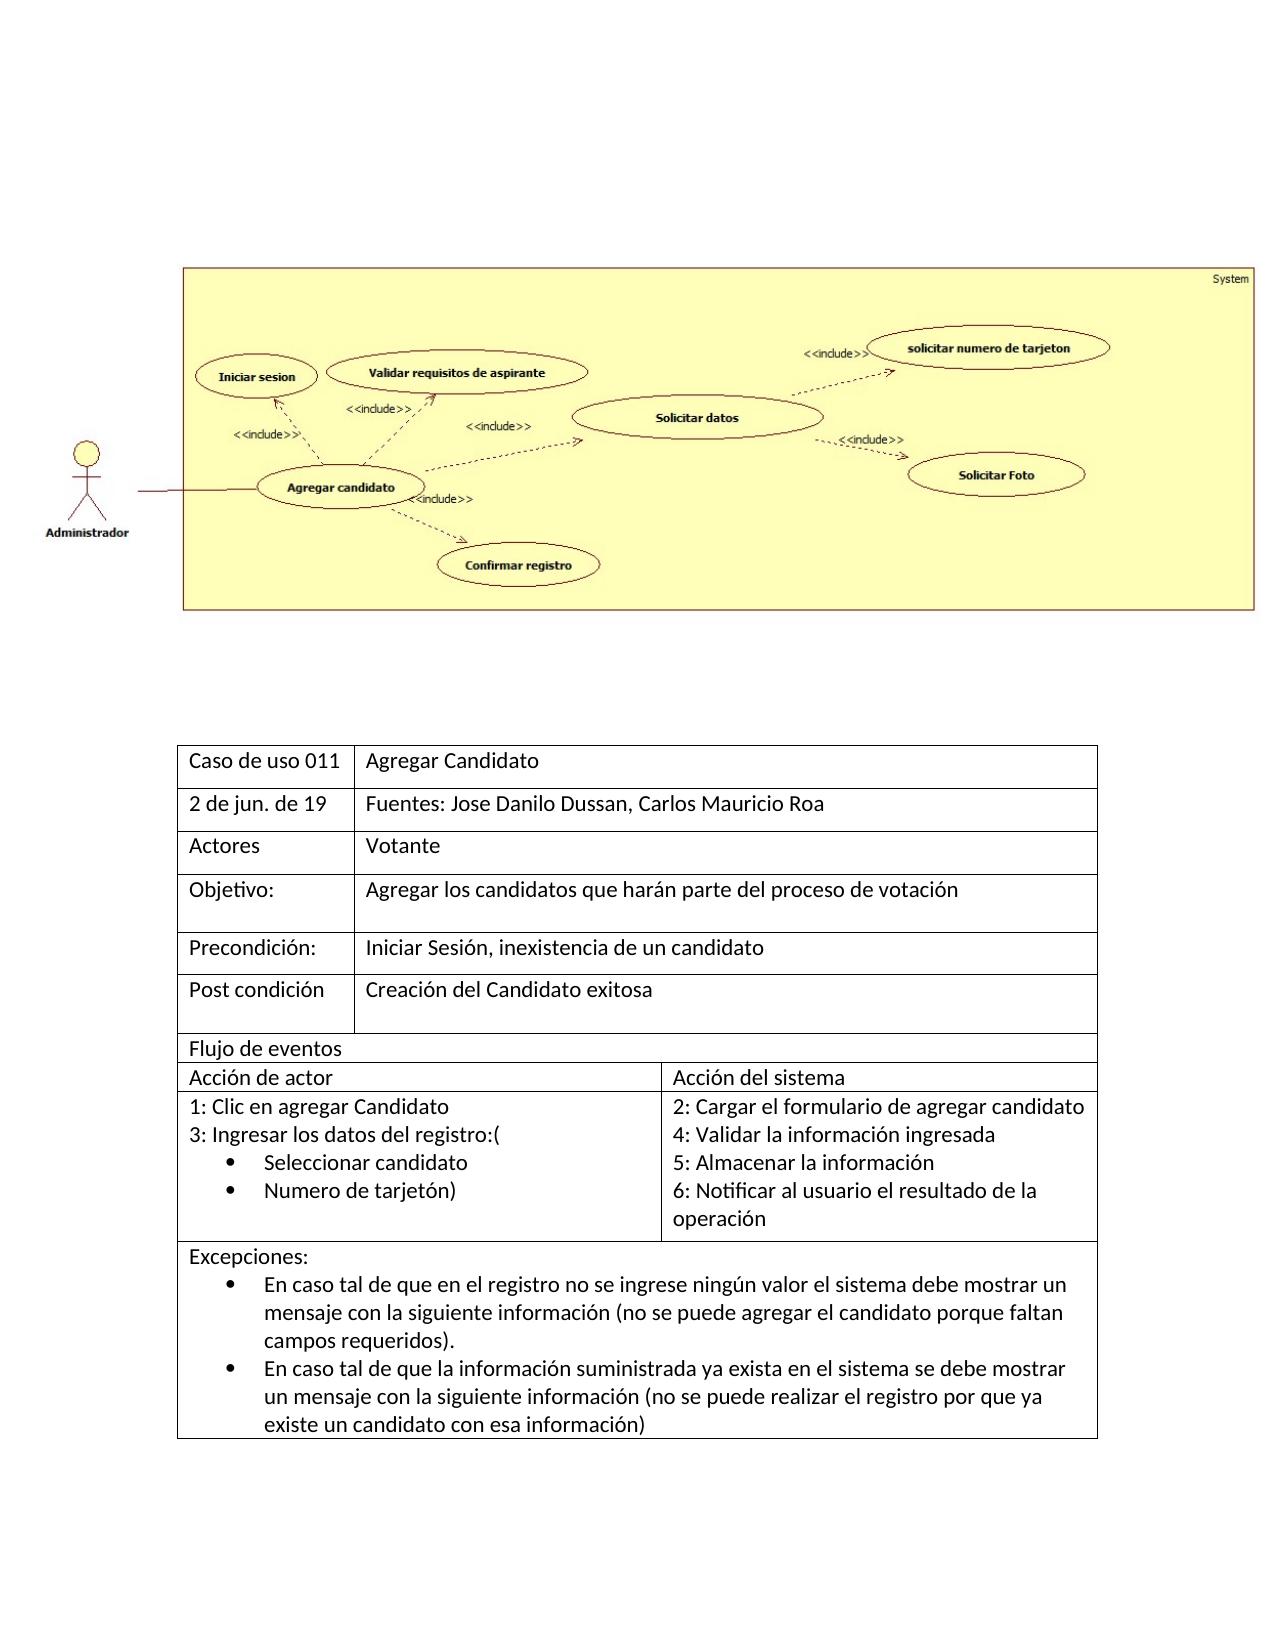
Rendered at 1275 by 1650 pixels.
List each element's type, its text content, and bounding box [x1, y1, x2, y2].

table_cell Excepciones: En caso tal de que en el registro no se ingrese ningún valor el sistema debe mostrar un mensaje con la siguiente información (no se puede agregar el candidato porque faltan campos requeridos). En caso tal de que la información suministrada ya exista en el sistema se debe mostrar un mensaje con la siguiente información (no se puede realizar el registro por que ya existe un candidato con esa información) [178, 1242, 1097, 1438]
table_cell Precondición: [178, 933, 354, 974]
table_cell Flujo de eventos [178, 1034, 1097, 1062]
table_cell 2: Cargar el formulario de agregar candidato 4: Validar la información ingresada 5: Almacenar la información 6: Notificar al usuario el resultado de la operación [662, 1092, 1097, 1241]
table_cell Objetivo: [178, 875, 354, 932]
table_cell 2 de jun. de 19 [178, 789, 354, 831]
table_cell Fuentes: Jose Danilo Dussan, Carlos Mauricio Roa [355, 789, 1097, 831]
table_cell Creación del Candidato exitosa [355, 975, 1097, 1033]
table_cell Actores [178, 832, 354, 874]
table_cell Acción de actor [178, 1063, 661, 1091]
table_cell 1: Clic en agregar Candidato 3: Ingresar los datos del registro:( Seleccionar candidato Numero de tarjetón) [178, 1092, 661, 1241]
picture [15, 247, 1271, 628]
table_cell Acción del sistema [662, 1063, 1097, 1091]
table_header Caso de uso 011 [178, 746, 354, 788]
table_cell Agregar los candidatos que harán parte del proceso de votación [355, 875, 1097, 932]
table_cell Votante [355, 832, 1097, 874]
table_header Agregar Candidato [355, 746, 1097, 788]
table_cell Post condición [178, 975, 354, 1033]
table_cell Iniciar Sesión, inexistencia de un candidato [355, 933, 1097, 974]
